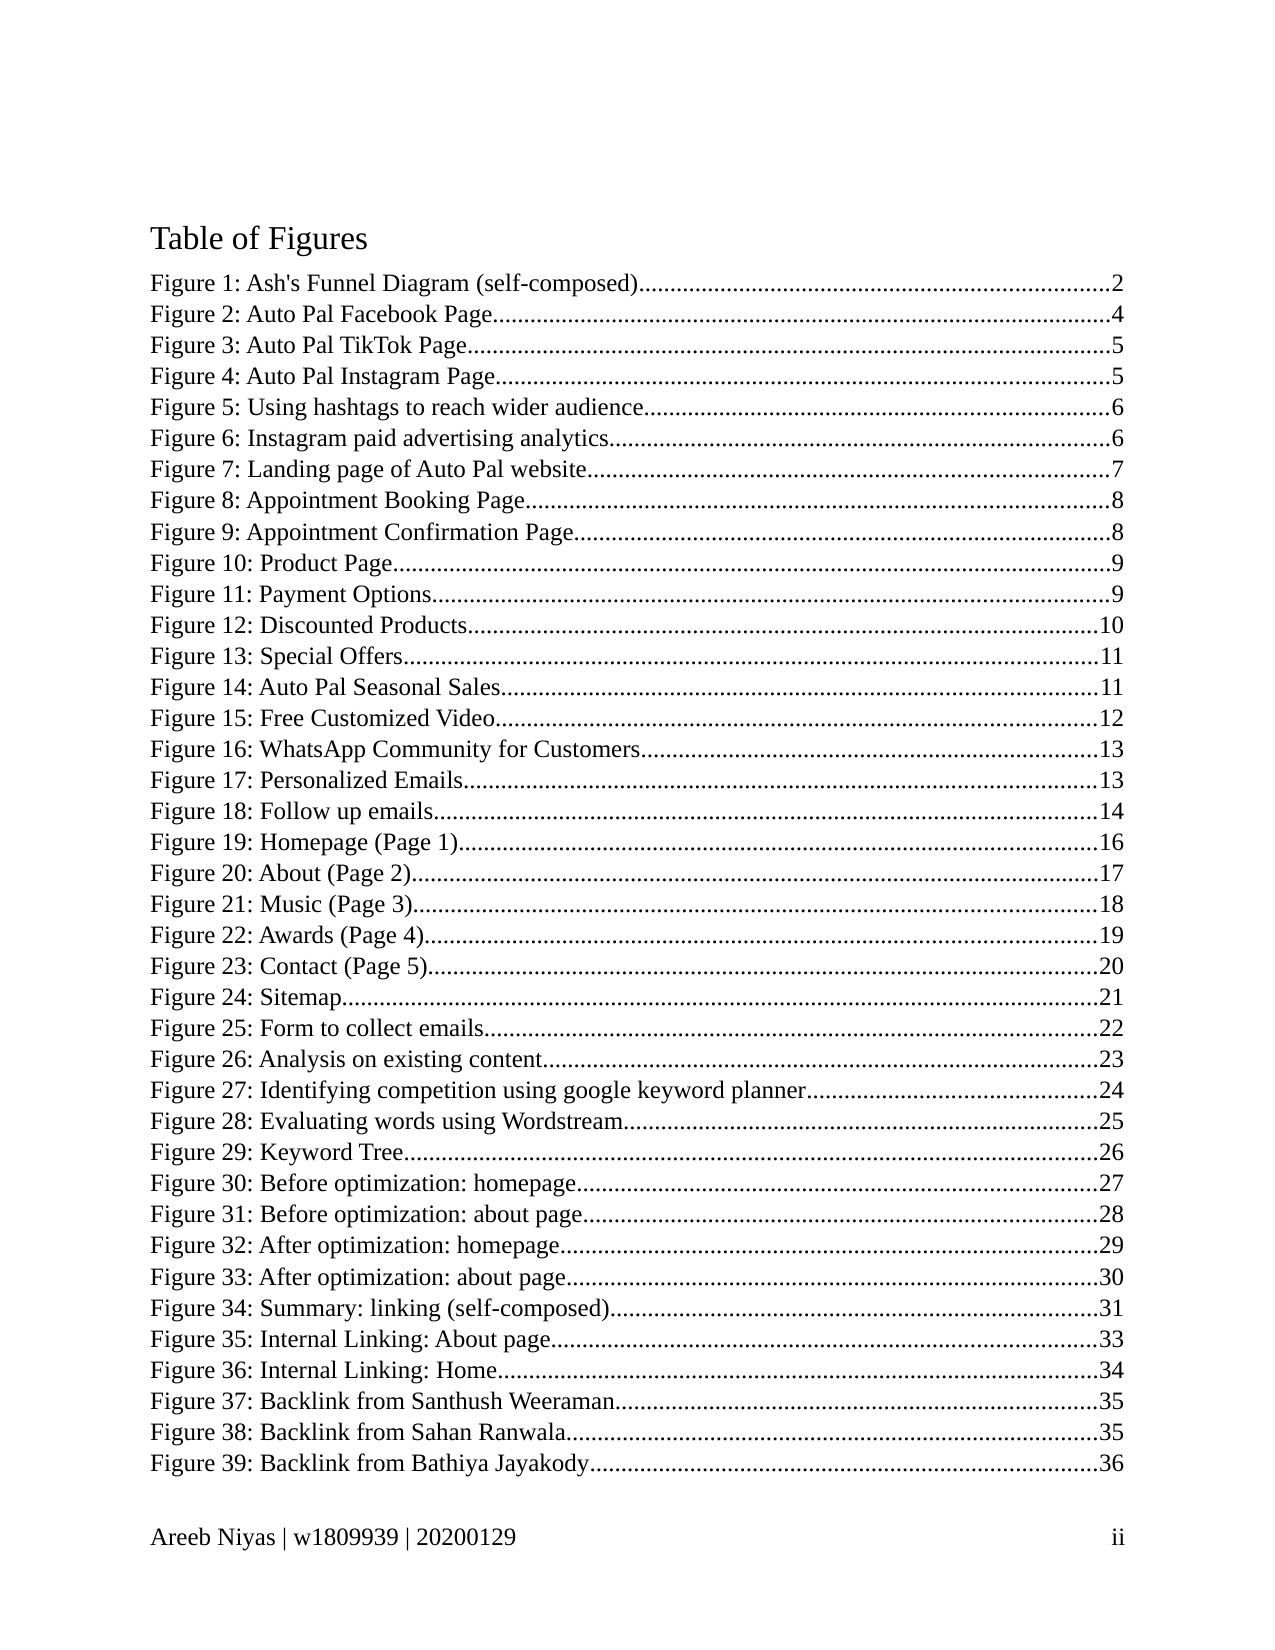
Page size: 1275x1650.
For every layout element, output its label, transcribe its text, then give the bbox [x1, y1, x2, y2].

text Figure 37: Backlink from Santhush Weeraman 35 [150, 1386, 1125, 1414]
text Figure 36: Internal Linking: Home 34 [150, 1355, 1125, 1383]
text Figure 35: Internal Linking: About page 33 [150, 1324, 1125, 1352]
text Figure 16: WhatsApp Community for Customers 13 [150, 734, 1125, 763]
text Figure 25: Form to collect emails 22 [150, 1013, 1125, 1042]
text Figure 3: Auto Pal TikTok Page 5 [150, 330, 1125, 359]
text Figure 24: Sitemap 21 [150, 982, 1125, 1011]
text Figure 27: Identifying competition using google keyword planner 24 [150, 1075, 1125, 1104]
text Figure 7: Landing page of Auto Pal website 7 [150, 454, 1125, 483]
text Figure 19: Homepage (Page 1) 16 [150, 827, 1125, 856]
text Figure 20: About (Page 2) 17 [150, 858, 1125, 887]
text Figure 31: Before optimization: about page 28 [150, 1199, 1125, 1228]
text Figure 17: Personalized Emails. 13 [150, 765, 1125, 794]
subtitle Table of Figures [150, 218, 1125, 257]
text Figure 8: Appointment Booking Page 8 [150, 486, 1125, 514]
text Figure 2: Auto Pal Facebook Page 4 [150, 299, 1125, 328]
text Figure 22: Awards (Page 4) 19 [150, 920, 1125, 949]
text Figure 10: Product Page 9 [150, 548, 1125, 576]
text Figure 29: Keyword Tree 26 [150, 1137, 1125, 1166]
text Figure 38: Backlink from Sahan Ranwala 35 [150, 1417, 1125, 1446]
text Figure 26: Analysis on existing content 23 [150, 1044, 1125, 1073]
text Figure 39: Backlink from Bathiya Jayakody 36 [150, 1448, 1125, 1477]
text Figure 33: After optimization: about page 30 [150, 1262, 1125, 1290]
text Figure 5: Using hashtags to reach wider audience 6 [150, 392, 1125, 421]
text Figure 6: Instagram paid advertising analytics 6 [150, 423, 1125, 452]
text Figure 4: Auto Pal Instagram Page 5 [150, 361, 1125, 390]
text Figure 18: Follow up emails 14 [150, 796, 1125, 825]
text Figure 1: Ash's Funnel Diagram (self-composed) 2 [150, 268, 1125, 297]
text Figure 13: Special Offers 11 [150, 641, 1125, 669]
text Figure 21: Music (Page 3) 18 [150, 889, 1125, 918]
text Figure 11: Payment Options 9 [150, 579, 1125, 607]
text Figure 14: Auto Pal Seasonal Sales 11 [150, 672, 1125, 701]
text Figure 34: Summary: linking (self-composed) 31 [150, 1293, 1125, 1321]
text Figure 30: Before optimization: homepage 27 [150, 1168, 1125, 1197]
text Figure 32: After optimization: homepage 29 [150, 1231, 1125, 1259]
text Figure 9: Appointment Confirmation Page 8 [150, 517, 1125, 545]
text Figure 15: Free Customized Video 12 [150, 703, 1125, 732]
text Figure 23: Contact (Page 5) 20 [150, 951, 1125, 980]
text Figure 28: Evaluating words using Wordstream 25 [150, 1106, 1125, 1135]
text Figure 12: Discounted Products 10 [150, 610, 1125, 638]
